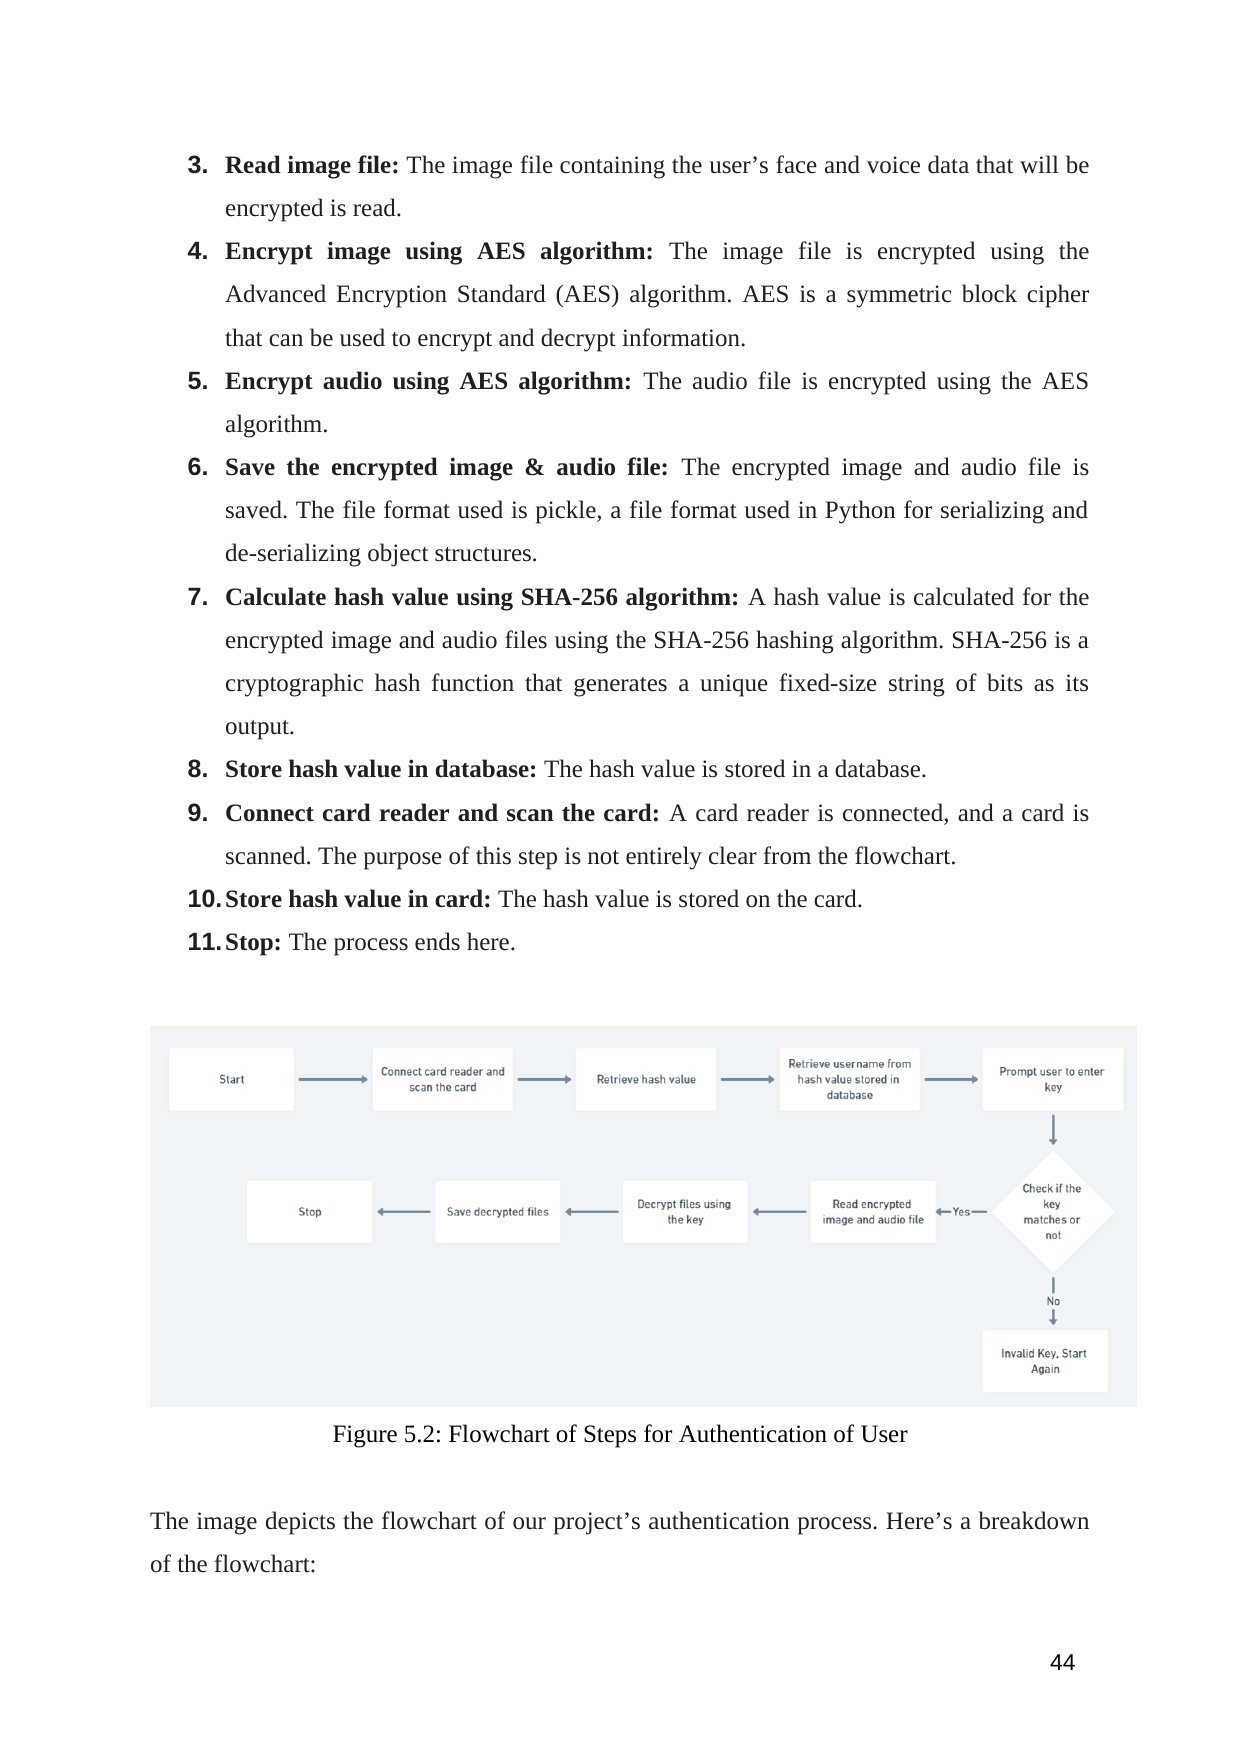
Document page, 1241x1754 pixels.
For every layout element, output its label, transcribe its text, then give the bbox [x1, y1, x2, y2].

list Encrypt audio using AES algorithm: The audio file is encrypted using the AES algorithm. [187, 366, 1090, 438]
list Calculate hash value using SHA-256 algorithm: A hash value is calculated for the encrypted image and audio files using the SHA-256 hashing algorithm. SHA-256 is a cryptographic hash function that generates a unique fixed-size string of bits as its output. [187, 582, 1090, 740]
text The image depicts the flowchart of our project’s authentication process. Here’s a breakdown of the flowchart: [150, 1506, 1090, 1578]
list Store hash value in database: The hash value is stored in a database. [187, 754, 1090, 783]
list Stop: The process ends here. [187, 927, 1090, 956]
picture [150, 1026, 1138, 1407]
list Store hash value in card: The hash value is stored on the card. [187, 884, 1090, 913]
list Read image file: The image file containing the user’s face and voice data that will be encrypted is read. [187, 150, 1090, 222]
list Encrypt image using AES algorithm: The image file is encrypted using the Advanced Encryption Standard (AES) algorithm. AES is a symmetric block cipher that can be used to encrypt and decrypt information. [187, 236, 1090, 351]
text Figure 5.2: Flowchart of Steps for Authentication of User [150, 1419, 1090, 1448]
list Save the encrypted image & audio file: The encrypted image and audio file is saved. The file format used is pickle, a file format used in Python for serializing and de-serializing object structures. [187, 452, 1090, 567]
list Connect card reader and scan the card: A card reader is connected, and a card is scanned. The purpose of this step is not entirely clear from the flowchart. [187, 797, 1090, 869]
